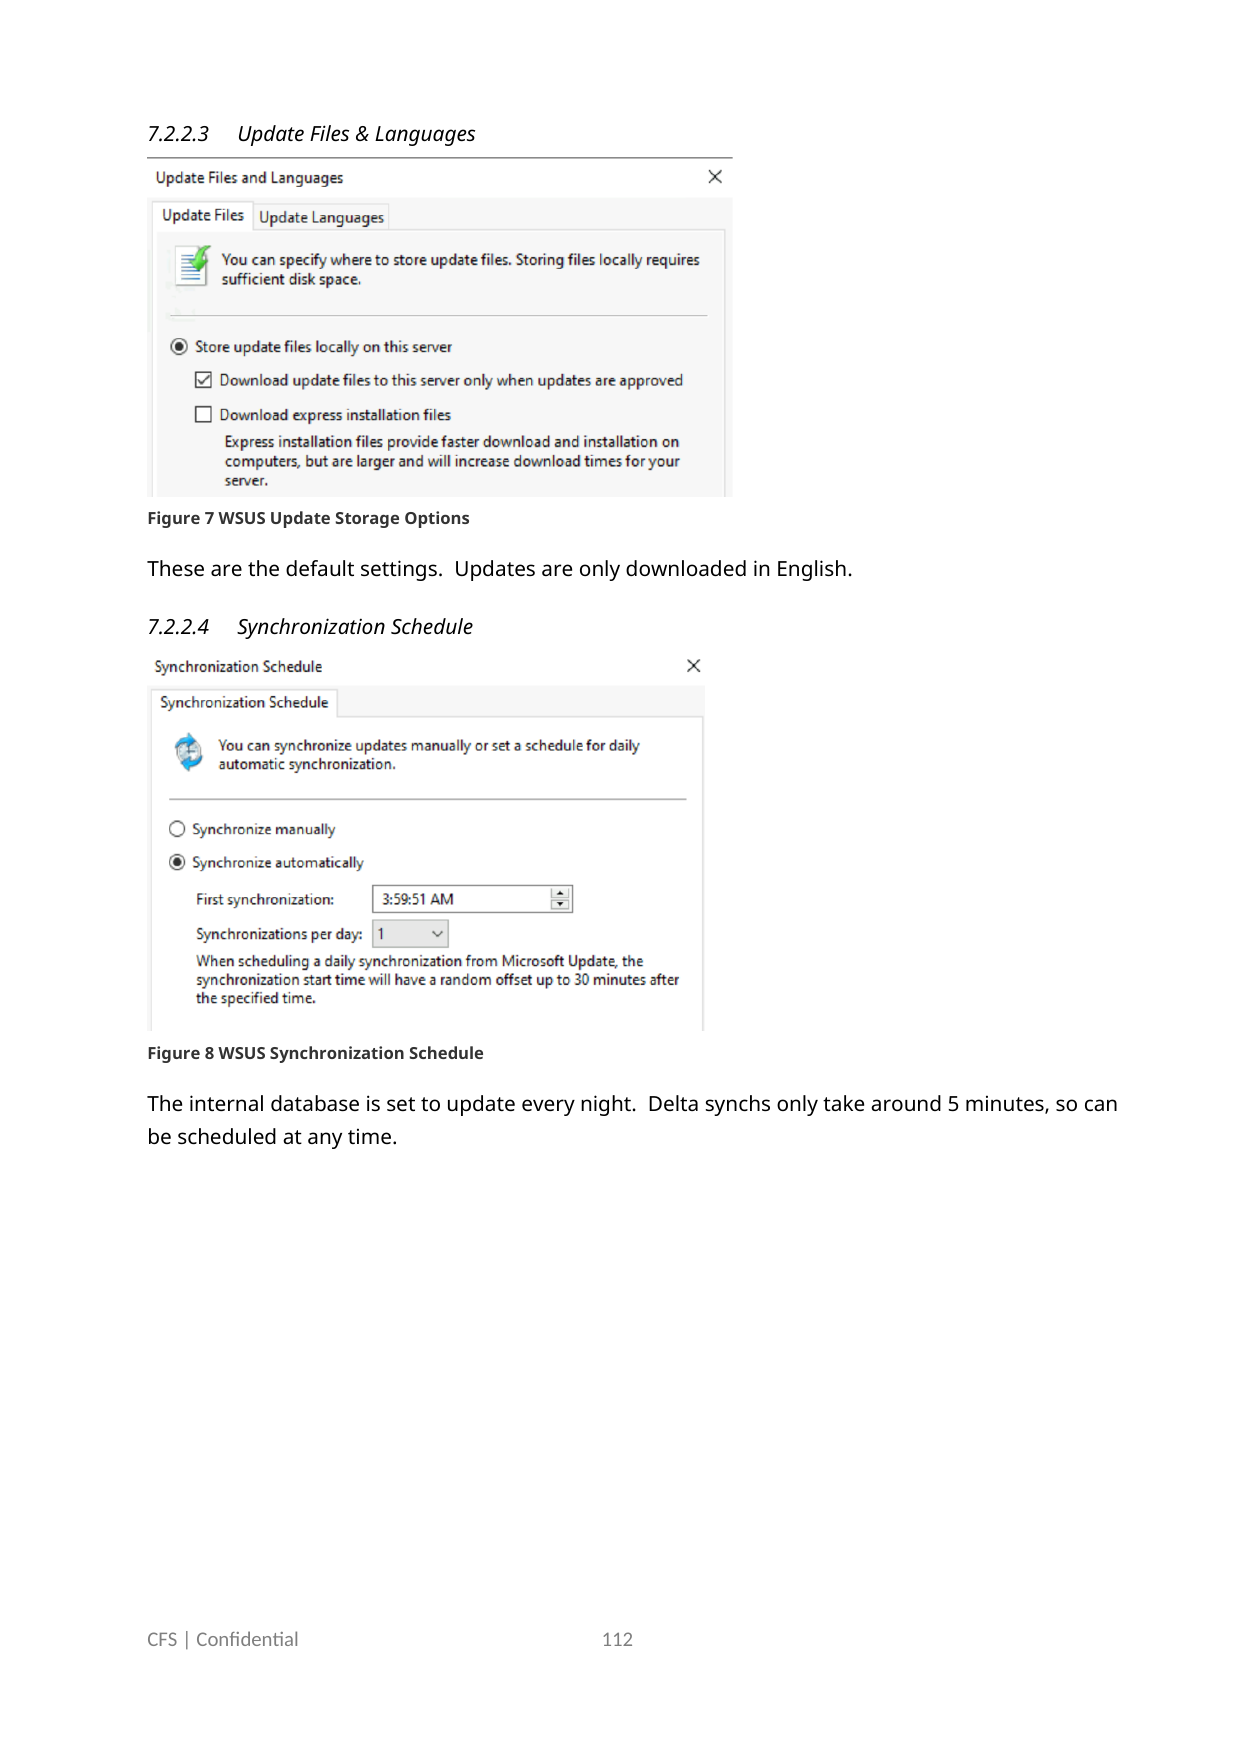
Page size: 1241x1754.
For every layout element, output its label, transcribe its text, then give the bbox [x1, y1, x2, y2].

subtitle Synchronization Schedule [147, 612, 1121, 641]
picture [147, 651, 705, 1031]
text These are the default settings. Updates are only downloaded in English. [147, 554, 1121, 583]
subtitle Update Files & Languages [147, 119, 1121, 147]
picture [147, 157, 733, 497]
text The internal database is set to update every night. Delta synchs only take around 5 minutes, so can be scheduled at any time. [147, 1089, 1121, 1150]
